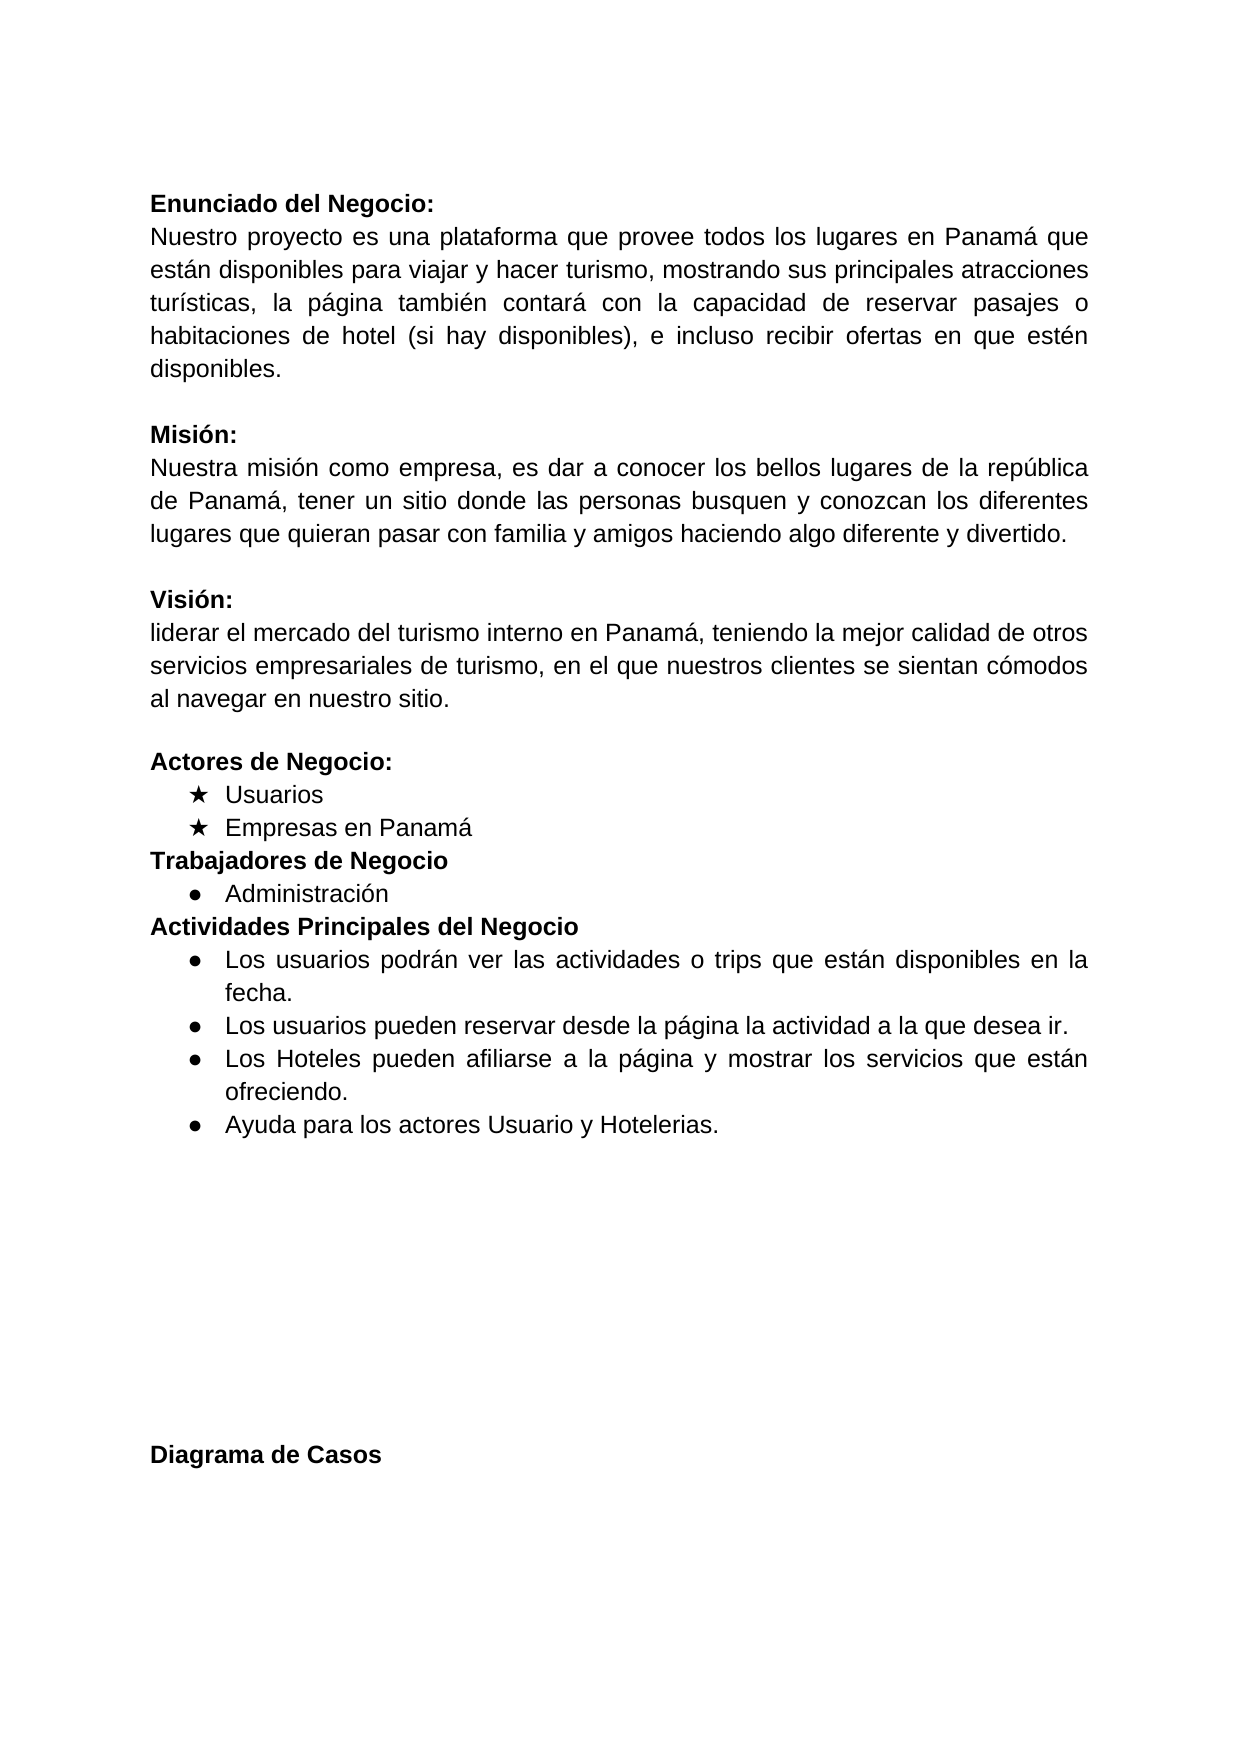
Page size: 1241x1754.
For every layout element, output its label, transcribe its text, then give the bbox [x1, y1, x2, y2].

list Empresas en Panamá [187, 813, 1090, 842]
text Trabajadores de Negocio [150, 846, 1090, 875]
list Los Hoteles pueden afiliarse a la página y mostrar los servicios que están ofreciendo. [187, 1044, 1090, 1106]
text Actores de Negocio: [150, 747, 1090, 776]
text Misión: [150, 420, 1090, 448]
text liderar el mercado del turismo interno en Panamá, teniendo la mejor calidad de otros servicios empresariales de turismo, en el que nuestros clientes se sientan cómodos al navegar en nuestro sitio. [150, 618, 1090, 713]
list Usuarios [187, 780, 1090, 809]
list Los usuarios podrán ver las actividades o trips que están disponibles en la fecha. [187, 945, 1090, 1007]
text Visión: [150, 585, 1090, 613]
text Enunciado del Negocio: [150, 188, 1090, 217]
text Actividades Principales del Negocio [150, 912, 1090, 941]
list Los usuarios pueden reservar desde la página la actividad a la que desea ir. [187, 1011, 1090, 1040]
list Administración [187, 879, 1090, 908]
text Nuestro proyecto es una plataforma que provee todos los lugares en Panamá que están disponibles para viajar y hacer turismo, mostrando sus principales atracciones turísticas, la página también contará con la capacidad de reservar pasajes o habitaciones de hotel (si hay disponibles), e incluso recibir ofertas en que estén disponibles. [150, 222, 1090, 382]
text Diagrama de Casos [150, 1441, 1090, 1469]
list Ayuda para los actores Usuario y Hotelerias. [187, 1110, 1090, 1139]
text Nuestra misión como empresa, es dar a conocer los bellos lugares de la república de Panamá, tener un sitio donde las personas busquen y conozcan los diferentes lugares que quieran pasar con familia y amigos haciendo algo diferente y divertido. [150, 453, 1090, 547]
